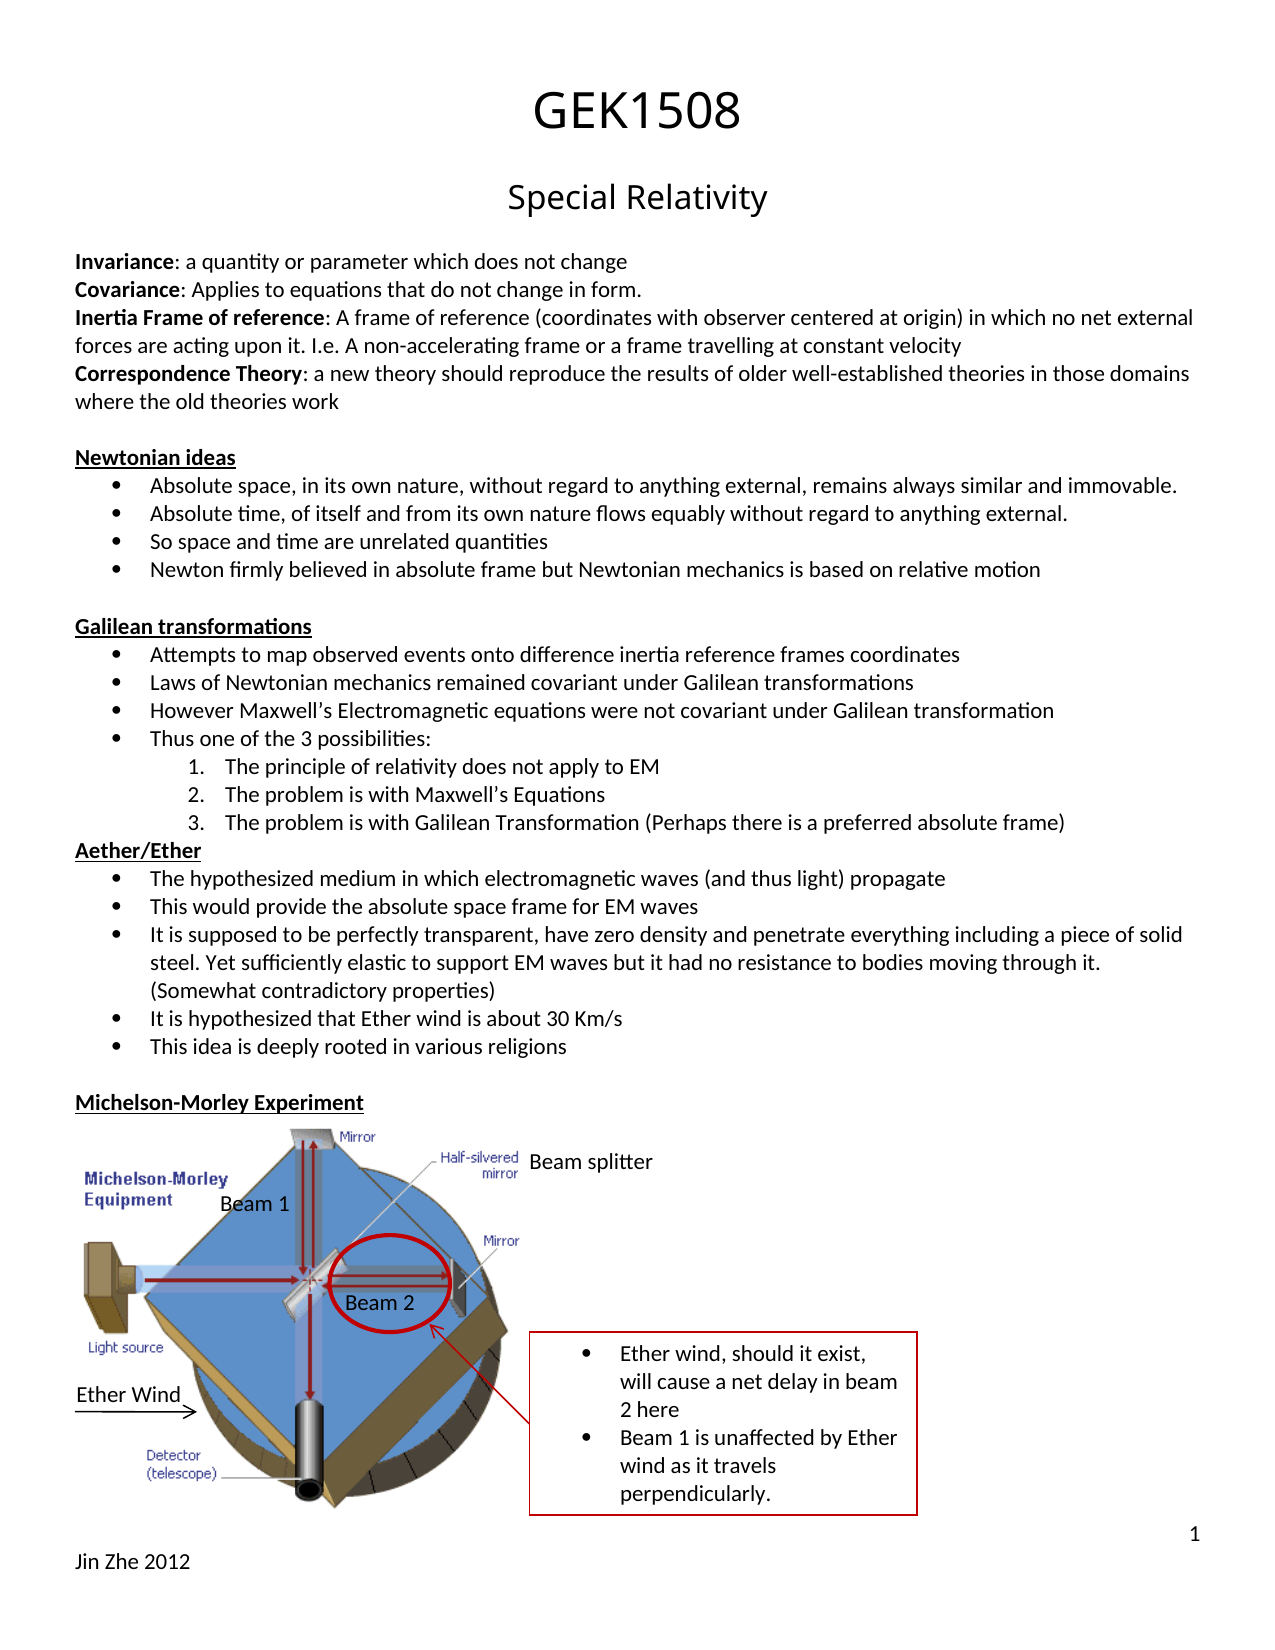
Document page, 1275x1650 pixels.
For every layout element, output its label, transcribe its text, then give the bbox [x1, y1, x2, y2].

text Aether/Ether [75, 836, 1200, 864]
picture [332, 1238, 447, 1329]
list It is hypothesized that Ether wind is about 30 Km/s [112, 1004, 1200, 1032]
list Absolute time, of itself and from its own nature flows equably without regard to anything external. [112, 499, 1200, 527]
text Special Relativity [75, 174, 1200, 219]
list The hypothesized medium in which electromagnetic waves (and thus light) propagate [112, 864, 1200, 892]
text Covariance: Applies to equations that do not change in form. [75, 275, 1200, 303]
text Inertia Frame of reference: A frame of reference (coordinates with observer centered at origin) in which no net external forces are acting upon it. I.e. A non-accelerating frame or a frame travelling at constant velocity [75, 303, 1200, 359]
list Newton firmly believed in absolute frame but Newtonian mechanics is based on relative motion [112, 555, 1200, 583]
text Michelson-Morley Experiment [75, 1088, 1200, 1117]
list The problem is with Galilean Transformation (Perhaps there is a preferred absolute frame) [187, 808, 1200, 836]
text Correspondence Theory: a new theory should reproduce the results of older well-established theories in those domains where the old theories work [75, 359, 1200, 415]
list It is supposed to be perfectly transparent, have zero density and penetrate everything including a piece of solid steel. Yet sufficiently elastic to support EM waves but it had no resistance to bodies moving through it. (Somewhat contradictory properties) [112, 920, 1200, 1004]
list Thus one of the 3 possibilities: [112, 724, 1200, 752]
text GEK1508 [75, 75, 1200, 143]
picture [75, 1116, 522, 1519]
list This idea is deeply rooted in various religions [112, 1032, 1200, 1061]
list So space and time are unrelated quantities [112, 527, 1200, 555]
list This would provide the absolute space frame for EM waves [112, 892, 1200, 920]
text Invariance: a quantity or parameter which does not change [75, 247, 1200, 275]
list The problem is with Maxwell’s Equations [187, 780, 1200, 808]
list Absolute space, in its own nature, without regard to anything external, remains always similar and immovable. [112, 471, 1200, 499]
list Laws of Newtonian mechanics remained covariant under Galilean transformations [112, 668, 1200, 696]
list However Maxwell’s Electromagnetic equations were not covariant under Galilean transformation [112, 696, 1200, 724]
text Galilean transformations [75, 612, 1200, 640]
list The principle of relativity does not apply to EM [187, 752, 1200, 780]
list Attempts to map observed events onto difference inertia reference frames coordinates [112, 640, 1200, 668]
text Newtonian ideas [75, 443, 1200, 471]
